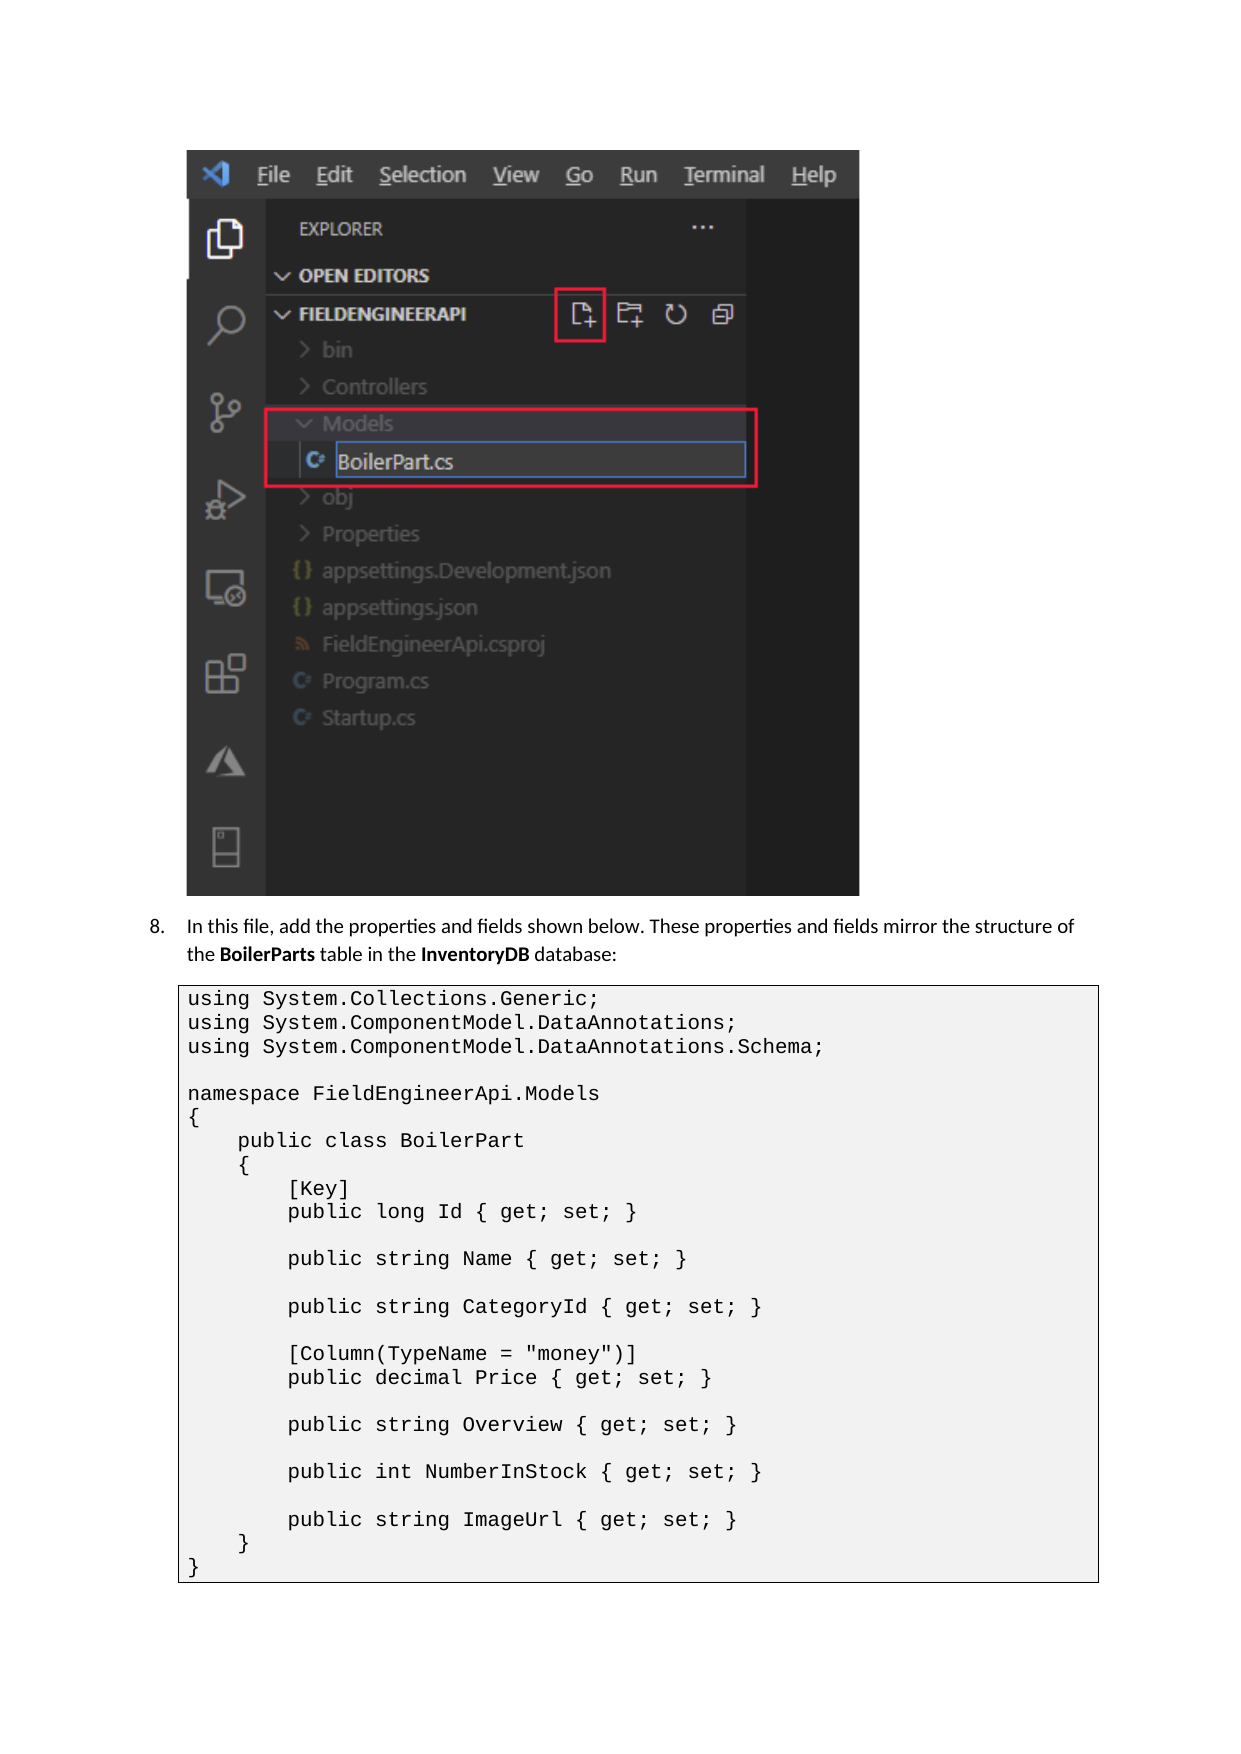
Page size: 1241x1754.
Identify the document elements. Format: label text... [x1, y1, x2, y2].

picture [186, 150, 860, 896]
list In this file, add the properties and fields shown below. These properties and fields mirror the structure of the BoilerParts table in the InventoryDB database: [149, 914, 1090, 967]
text public long Id { get; set; } [179, 1198, 1098, 1222]
text } [179, 1553, 1098, 1582]
text namespace FieldEngineerApi.Models [179, 1080, 1098, 1103]
text } [179, 1529, 1098, 1553]
text [Column(TypeName = "money")] [179, 1340, 1098, 1363]
text public int NumberInStock { get; set; } [179, 1458, 1098, 1482]
text using System.Collections.Generic; [179, 986, 1098, 1009]
text public string Overview { get; set; } [179, 1411, 1098, 1434]
text public string Name { get; set; } [179, 1245, 1098, 1269]
text public decimal Price { get; set; } [179, 1363, 1098, 1387]
text public string CategoryId { get; set; } [179, 1293, 1098, 1316]
text { [179, 1151, 1098, 1174]
text public class BoilerPart [179, 1127, 1098, 1151]
text { [179, 1103, 1098, 1127]
text using System.ComponentModel.DataAnnotations.Schema; [179, 1032, 1098, 1056]
text [Key] [179, 1174, 1098, 1198]
text public string ImageUrl { get; set; } [179, 1505, 1098, 1529]
text using System.ComponentModel.DataAnnotations; [179, 1009, 1098, 1032]
